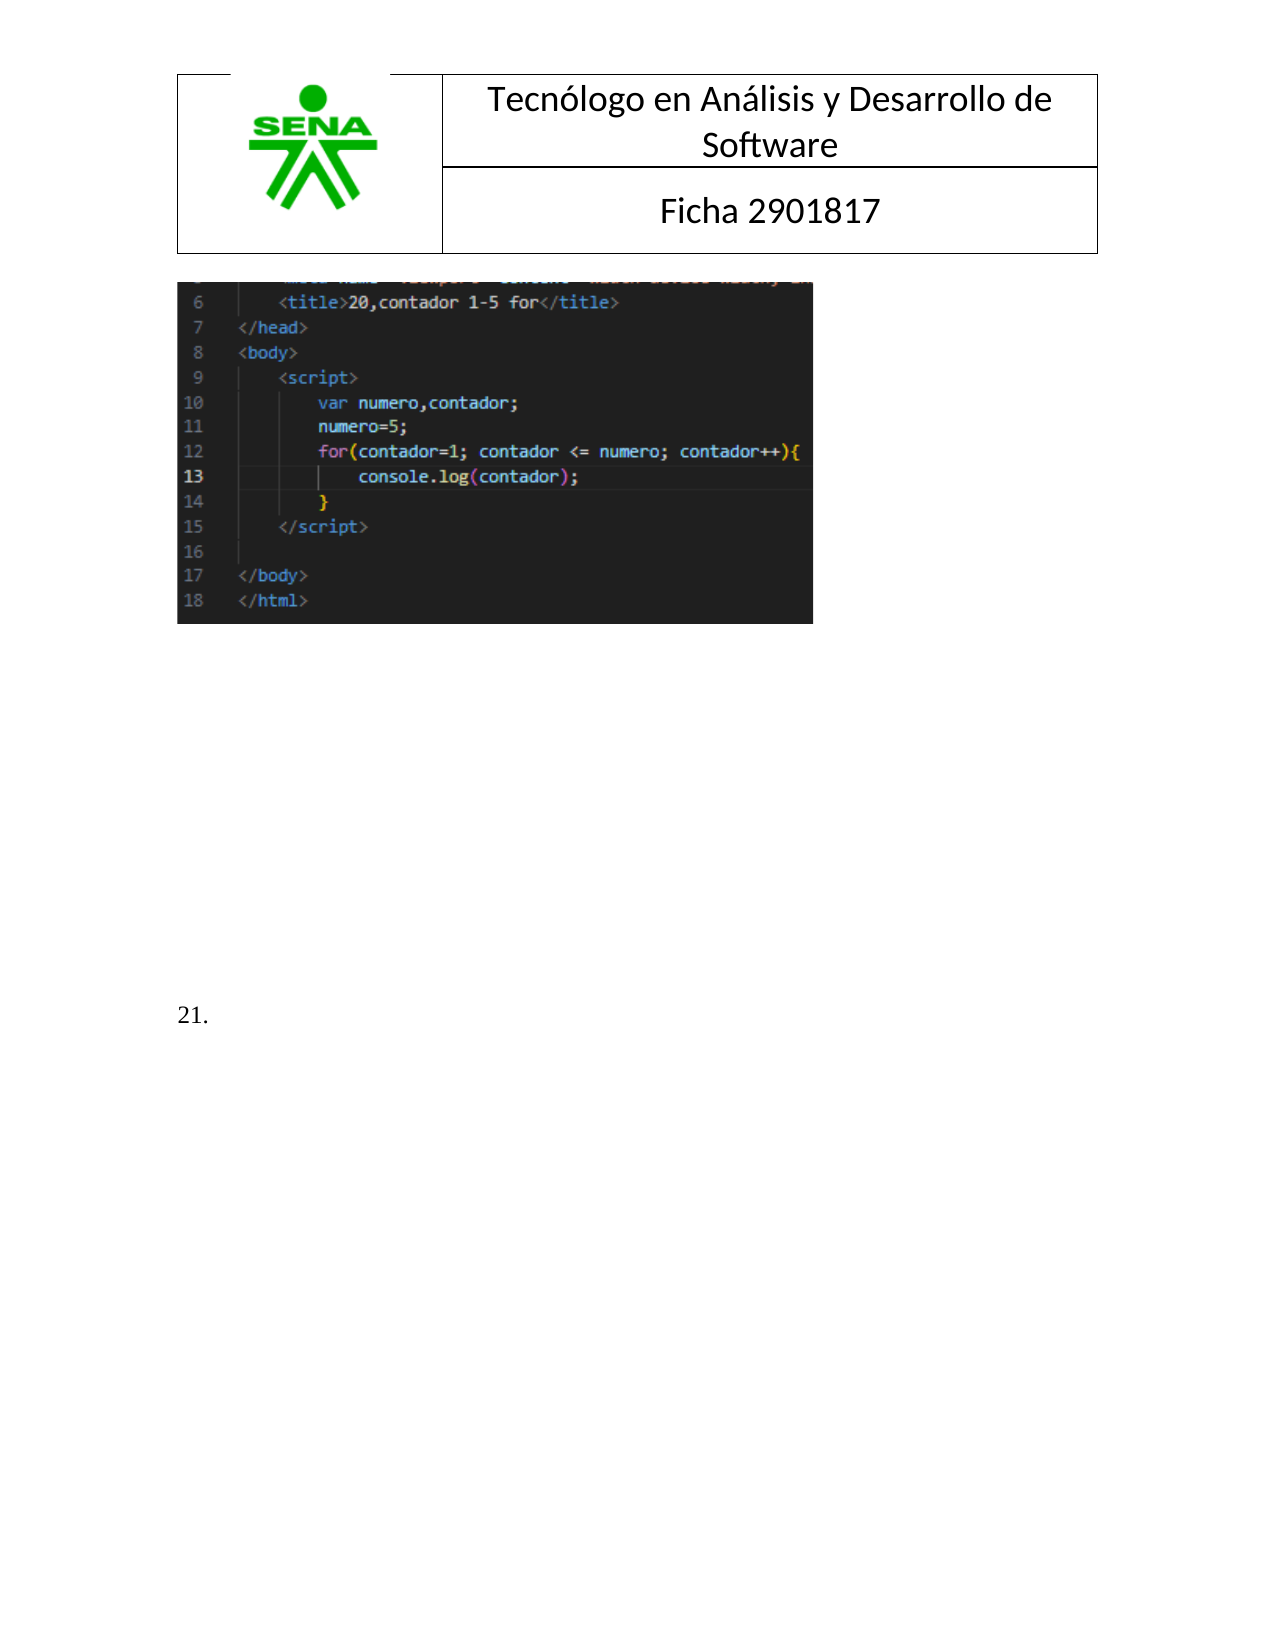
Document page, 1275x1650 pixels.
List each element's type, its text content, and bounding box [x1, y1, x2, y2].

text 21. [177, 1000, 1098, 1028]
picture [230, 74, 390, 226]
picture [177, 282, 814, 624]
